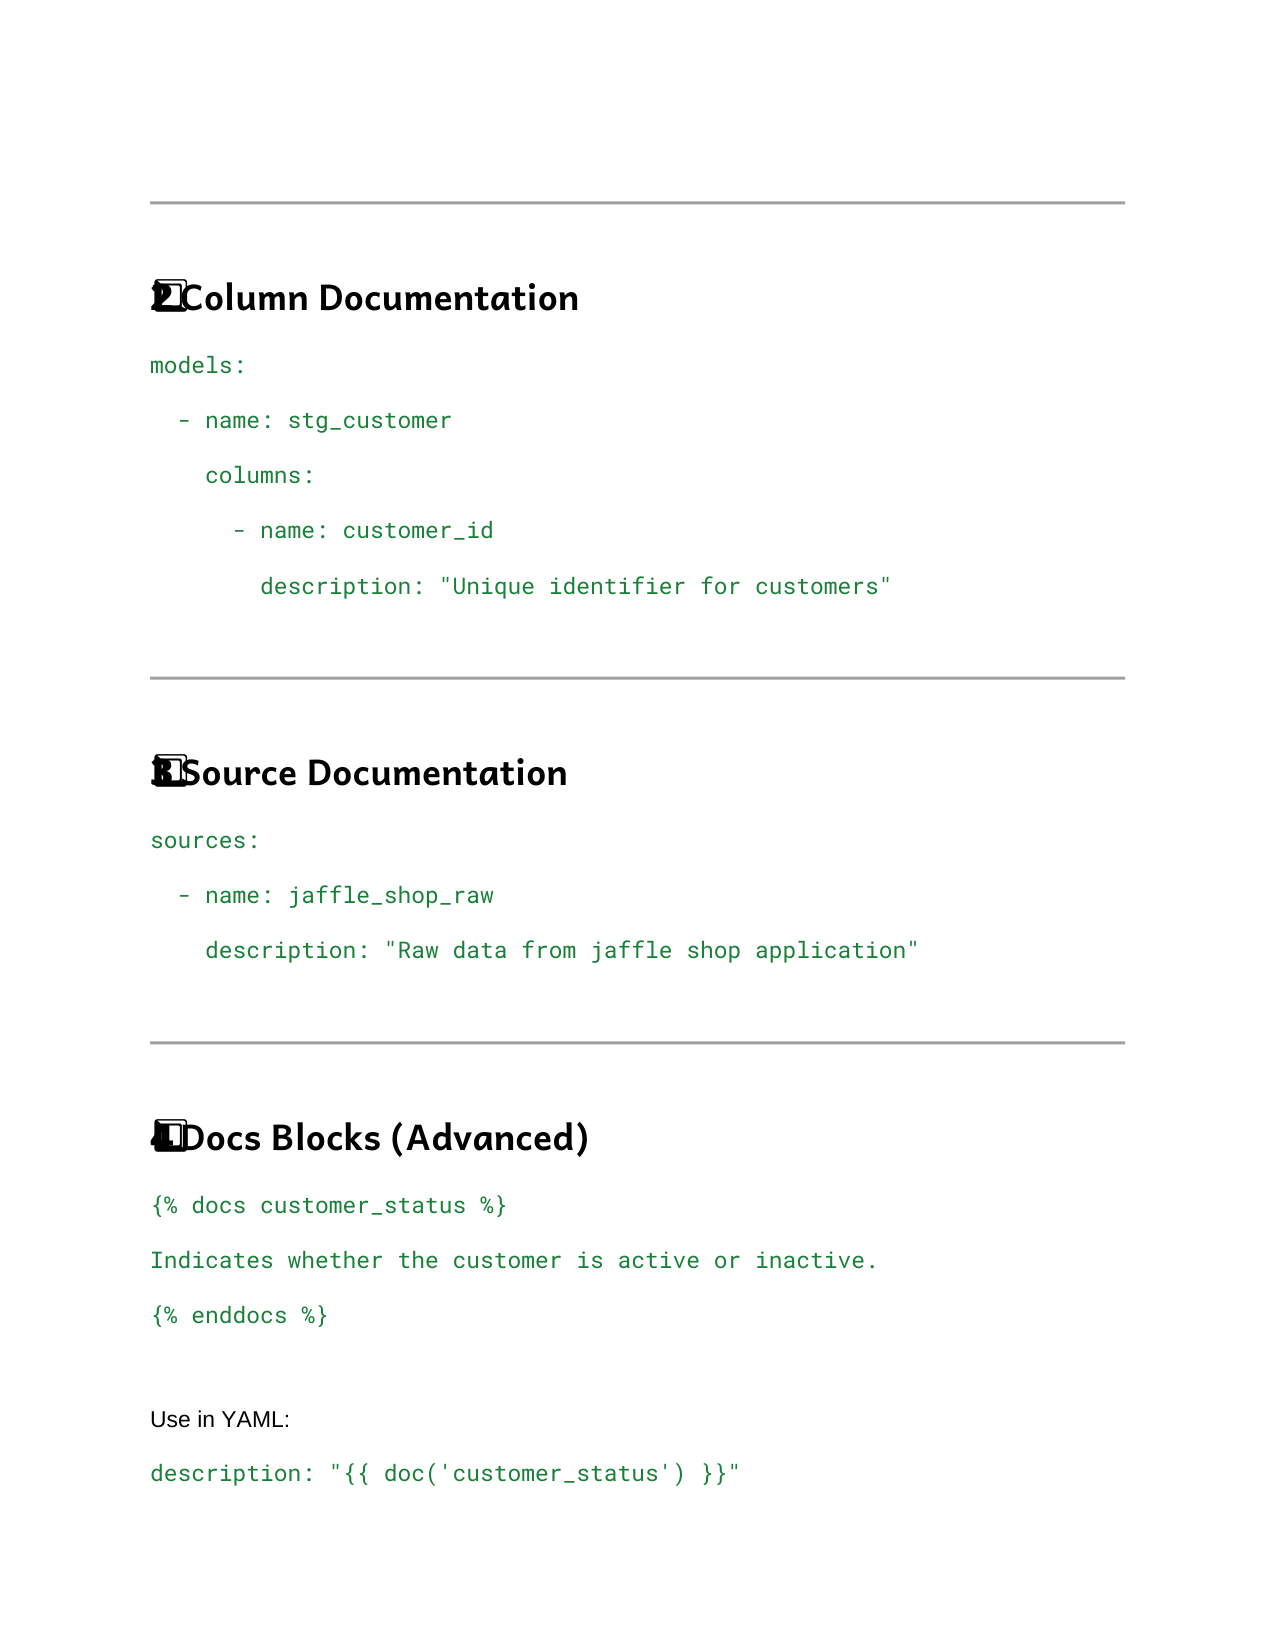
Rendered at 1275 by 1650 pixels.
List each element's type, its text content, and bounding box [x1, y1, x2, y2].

text description: "Unique identifier for customers" [150, 570, 1125, 600]
text description: "Raw data from jaffle shop application" [150, 935, 1125, 965]
text - name: stg_customer [150, 404, 1125, 434]
text columns: [150, 459, 1125, 490]
text sources: [150, 824, 1125, 854]
text - name: customer_id [150, 515, 1125, 545]
text models: [150, 349, 1125, 379]
subtitle 2️⃣ Column Documentation [150, 267, 1125, 324]
subtitle 3️⃣ Source Documentation [150, 742, 1125, 799]
text Use in YAML: [150, 1406, 1125, 1432]
subtitle 4️⃣ Docs Blocks (Advanced) [150, 1107, 1125, 1164]
text {% docs customer_status %} [150, 1189, 1125, 1219]
text {% enddocs %} [150, 1299, 1125, 1330]
text - name: jaffle_shop_raw [150, 879, 1125, 910]
text Indicates whether the customer is active or inactive. [150, 1244, 1125, 1274]
text description: "{{ doc('customer_status') }}" [150, 1457, 1125, 1488]
